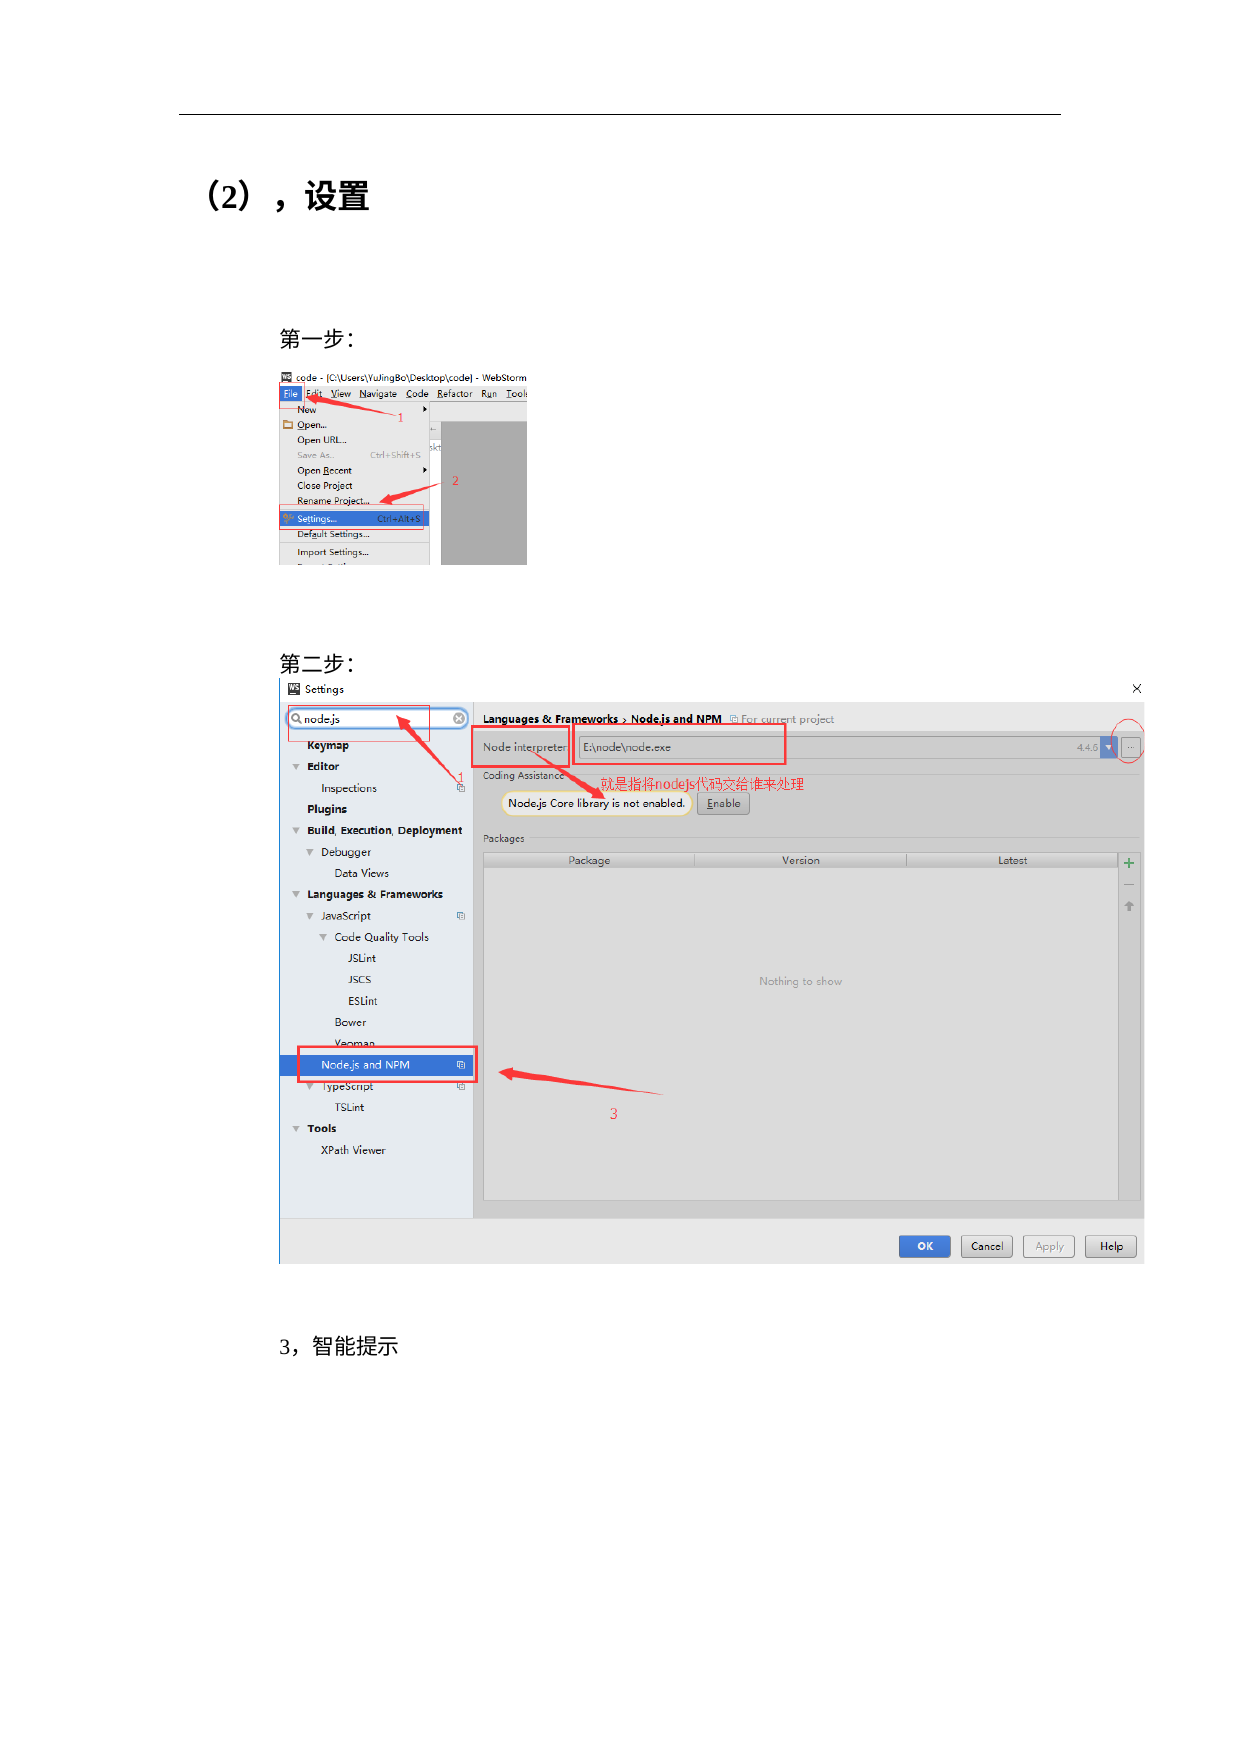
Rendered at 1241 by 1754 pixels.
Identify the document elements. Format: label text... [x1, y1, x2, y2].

picture [279, 370, 527, 565]
picture [279, 678, 1145, 1264]
text 第一步： [187, 321, 1053, 354]
text 第二步： [187, 646, 1053, 679]
subtitle （2），设置 [187, 162, 1053, 227]
text 3，智能提示 [187, 1329, 1053, 1361]
